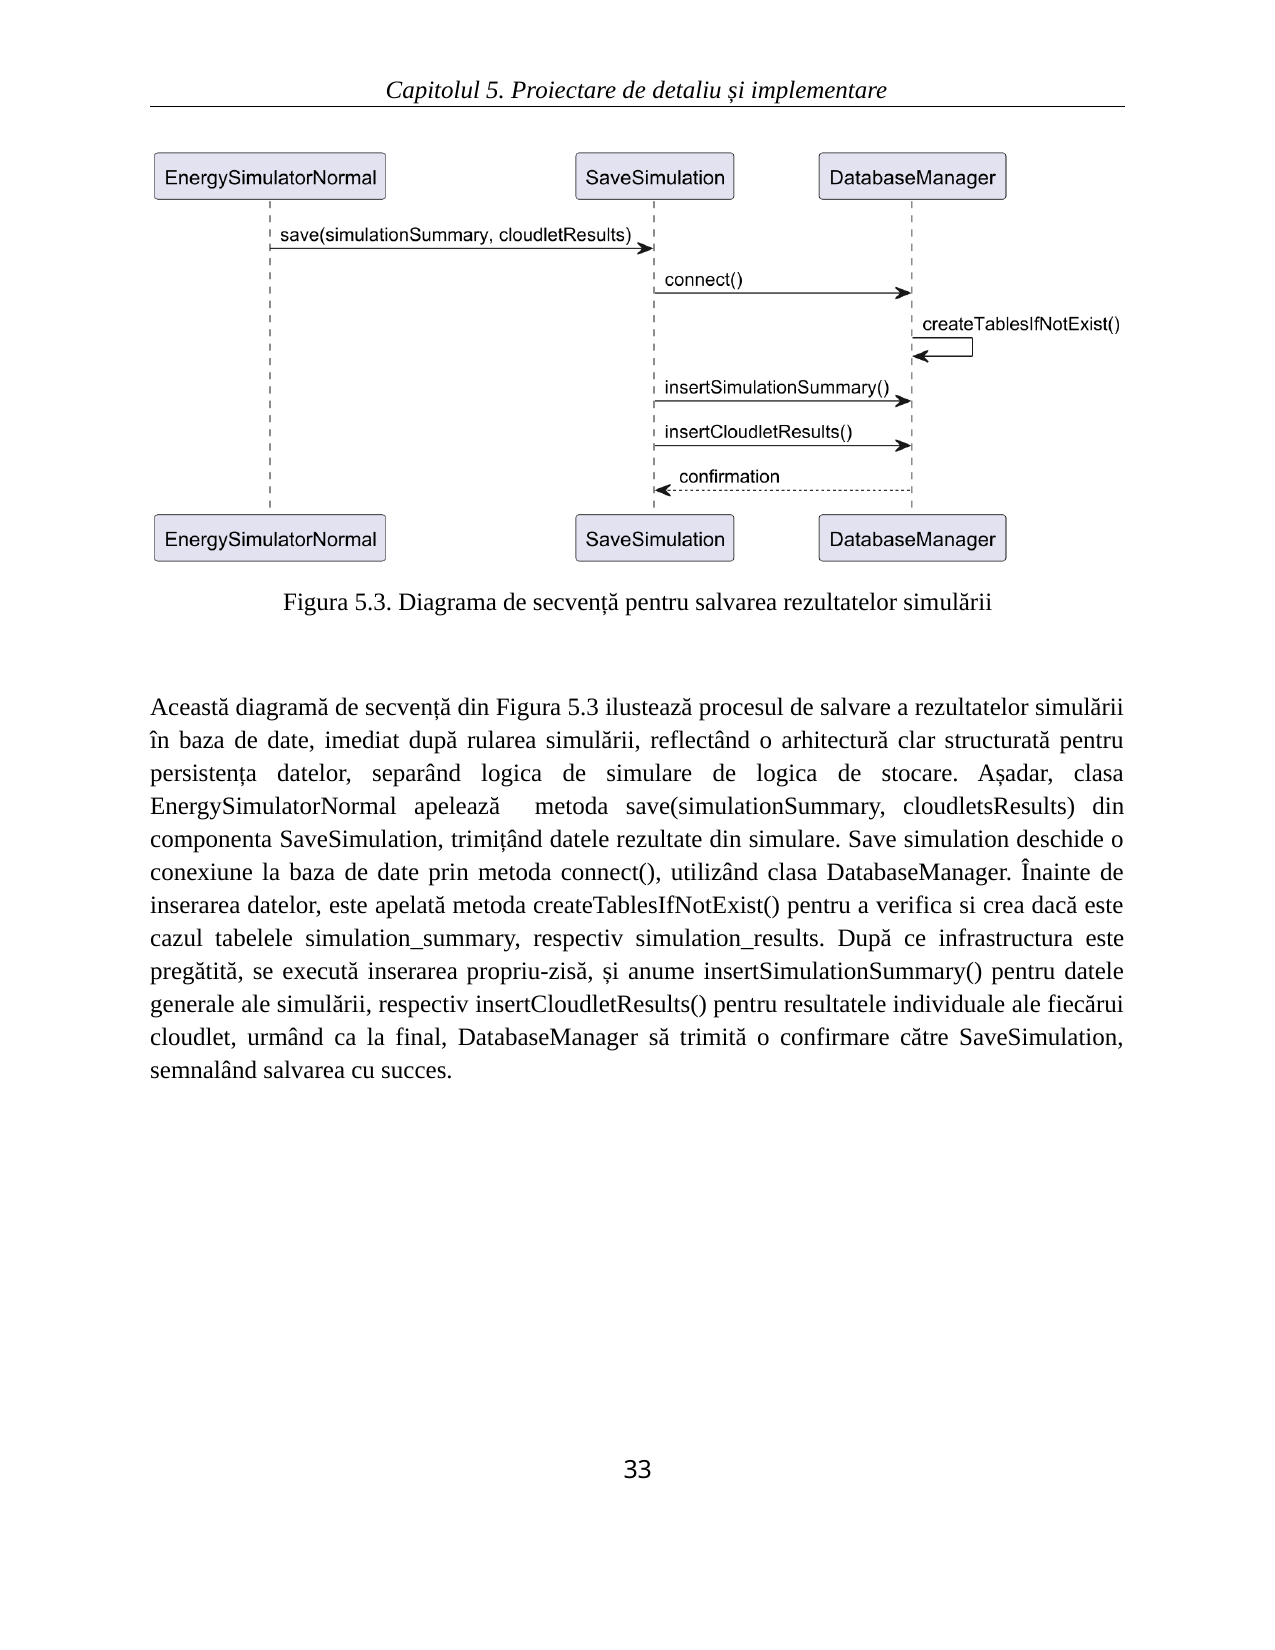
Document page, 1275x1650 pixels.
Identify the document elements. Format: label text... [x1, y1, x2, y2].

text Această diagramă de secvență din Figura 5.3 ilustează procesul de salvare a rezultatelor simulării în baza de date, imediat după rularea simulării, reflectând o arhitectură clar structurată pentru persistența datelor, separând logica de simulare de logica de stocare. Așadar, clasa EnergySimulatorNormal apelează metoda save(simulationSummary, cloudletsResults) din componenta SaveSimulation, trimițând datele rezultate din simulare. Save simulation deschide o conexiune la baza de date prin metoda connect(), utilizând clasa DatabaseManager. Înainte de inserarea datelor, este apelată metoda createTablesIfNotExist() pentru a verifica si crea dacă este cazul tabelele simulation_summary, respectiv simulation_results. După ce infrastructura este pregătită, se execută inserarea propriu-zisă, și anume insertSimulationSummary() pentru datele generale ale simulării, respectiv insertCloudletResults() pentru resultatele individuale ale fiecărui cloudlet, urmând ca la final, DatabaseManager să trimită o confirmare către SaveSimulation, semnalând salvarea cu succes. [150, 692, 1125, 1084]
text Figura 5.3. Diagrama de secvență pentru salvarea rezultatelor simulării [150, 587, 1125, 615]
picture [150, 150, 1125, 565]
